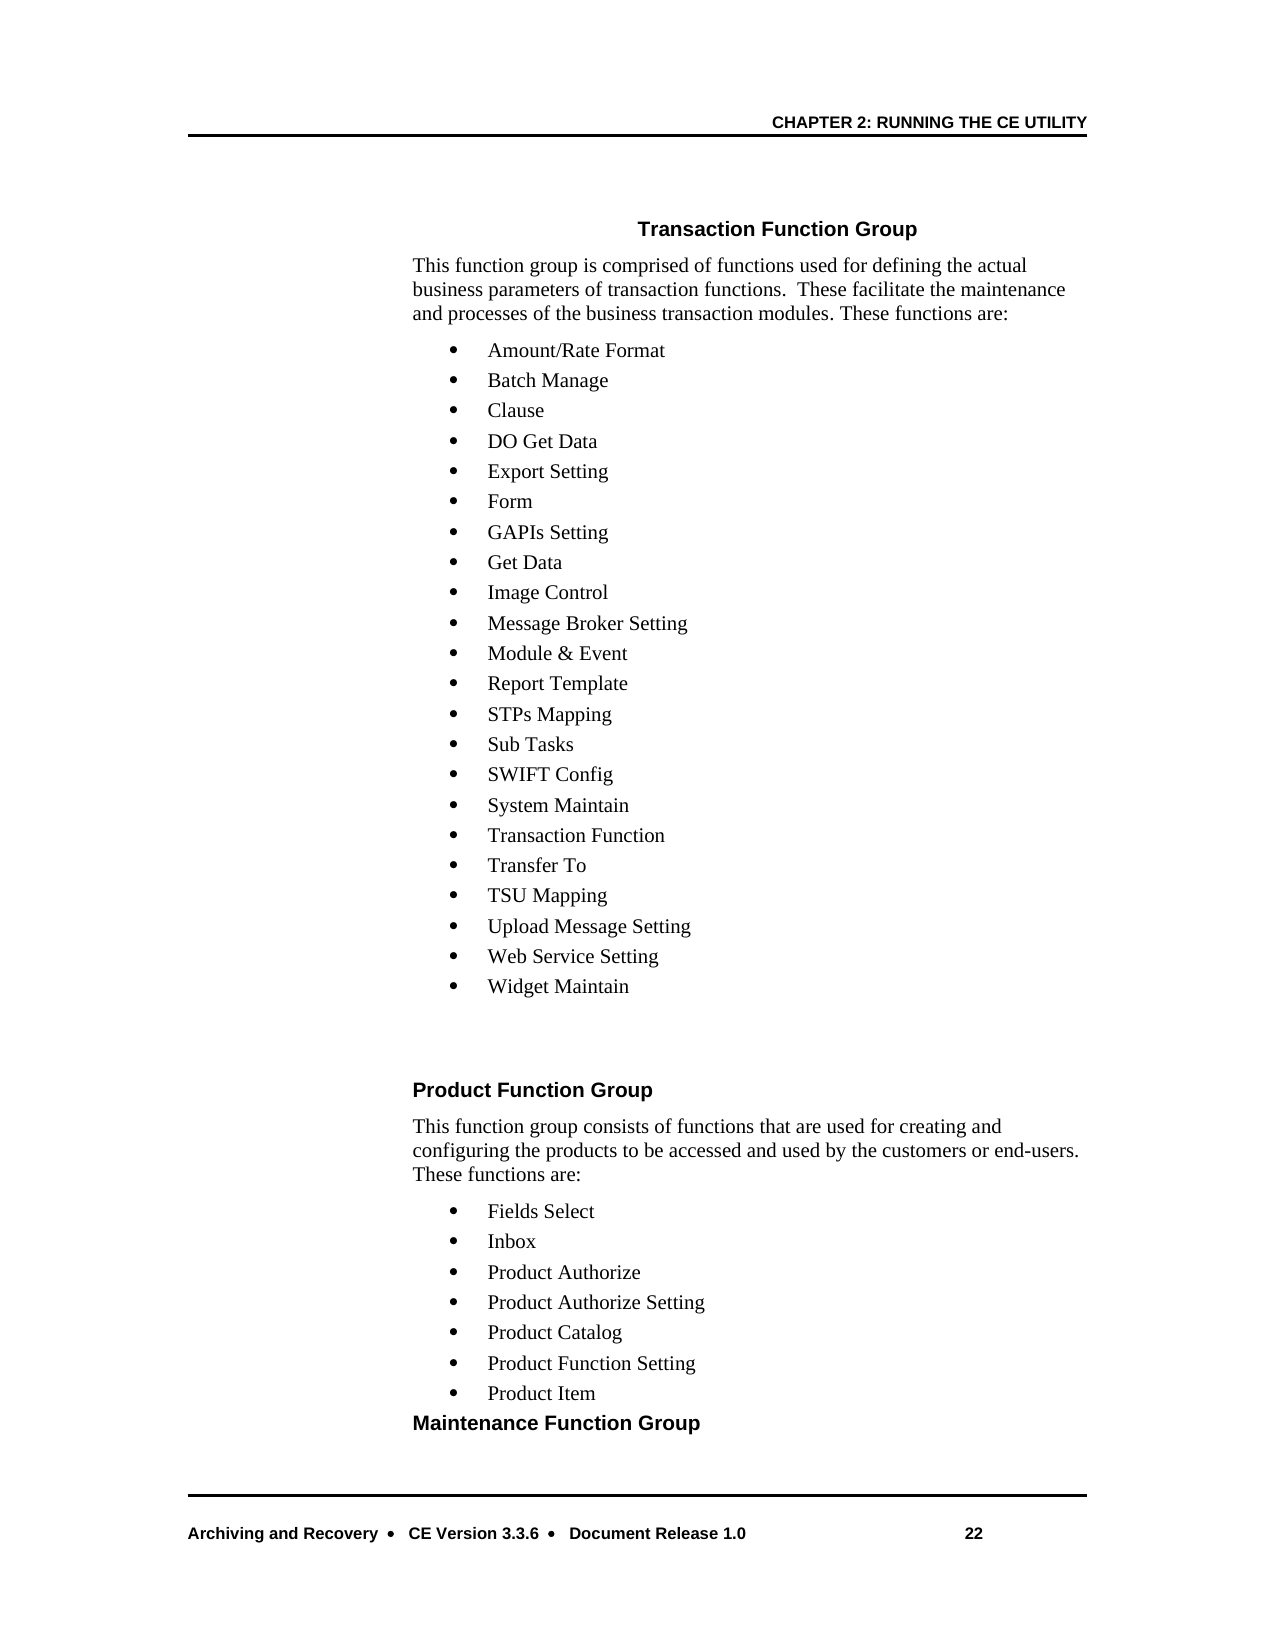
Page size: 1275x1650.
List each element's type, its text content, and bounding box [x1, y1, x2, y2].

list SWIFT Config [450, 762, 1087, 786]
text Transaction Function Group [412, 217, 1087, 241]
list Clause [450, 398, 1087, 422]
list Transaction Function [450, 823, 1087, 847]
list Form [450, 489, 1087, 513]
list TSU Mapping [450, 883, 1087, 907]
list Sub Tasks [450, 732, 1087, 756]
text This function group consists of functions that are used for creating and configuring the products to be accessed and used by the customers or end-users. These functions are: [412, 1114, 1087, 1186]
list Upload Message Setting [450, 914, 1087, 938]
list Report Template [450, 671, 1087, 695]
list Product Authorize [450, 1259, 1087, 1284]
list Get Data [450, 550, 1087, 574]
list System Maintain [450, 792, 1087, 817]
list Inbox [450, 1229, 1087, 1253]
list Product Function Setting [450, 1351, 1087, 1374]
list Amount/Rate Format [450, 338, 1087, 362]
list Fields Select [450, 1199, 1087, 1223]
list Widget Maintain [450, 974, 1087, 998]
list GAPIs Setting [450, 520, 1087, 544]
list Product Catalog [450, 1320, 1087, 1344]
text Product Function Group [187, 1078, 1087, 1102]
list Web Service Setting [450, 944, 1087, 968]
text Maintenance Function Group [187, 1411, 1087, 1435]
list Module & Event [450, 641, 1087, 665]
list Message Broker Setting [450, 611, 1087, 635]
list Transfer To [450, 853, 1087, 877]
list Product Authorize Setting [450, 1290, 1087, 1314]
list Image Control [450, 580, 1087, 604]
list STPs Mapping [450, 702, 1087, 726]
list Product Item [450, 1381, 1087, 1405]
text This function group is comprised of functions used for defining the actual business parameters of transaction functions. These facilitate the maintenance and processes of the business transaction modules. These functions are: [412, 253, 1087, 325]
list Batch Manage [450, 368, 1087, 392]
list Export Setting [450, 459, 1087, 483]
list DO Get Data [450, 429, 1087, 453]
